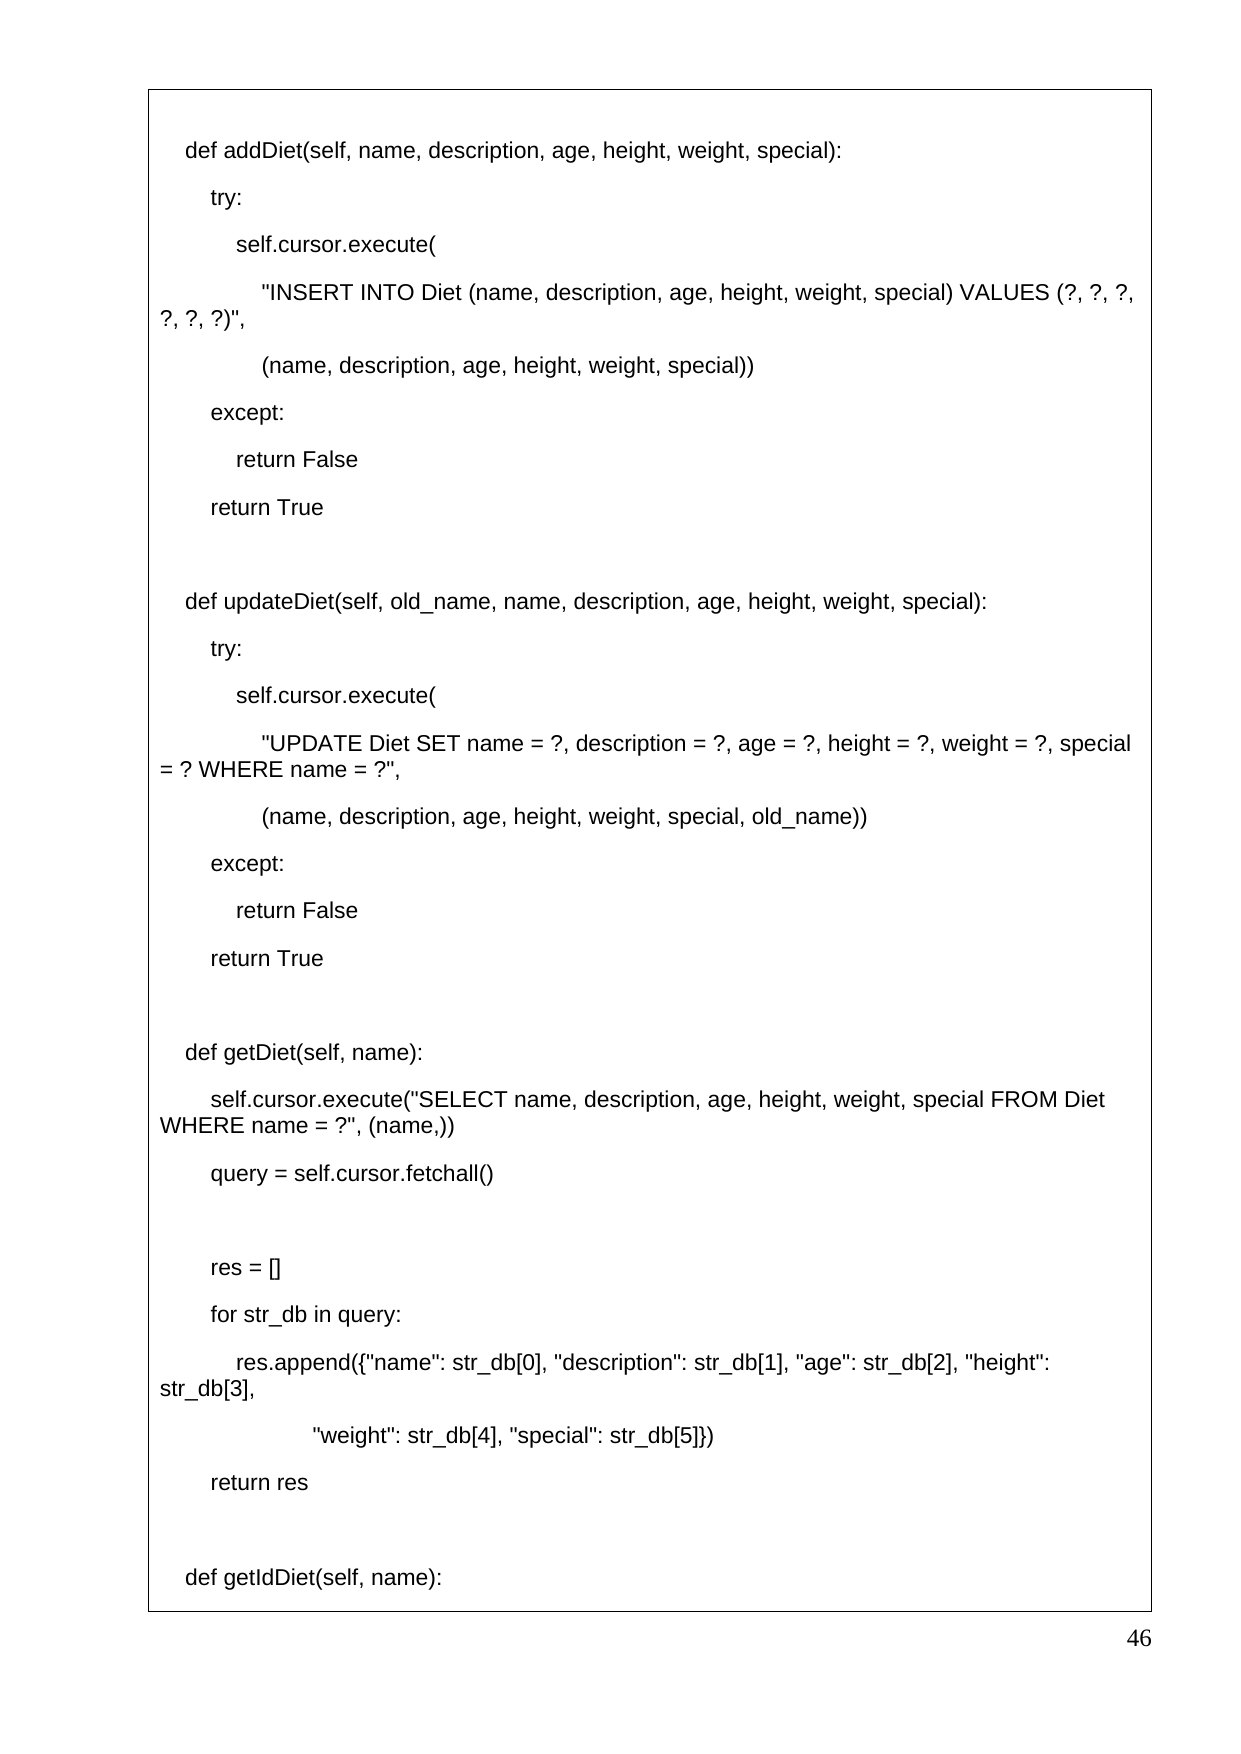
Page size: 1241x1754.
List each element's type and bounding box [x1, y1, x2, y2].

table_header [149, 90, 1151, 1611]
